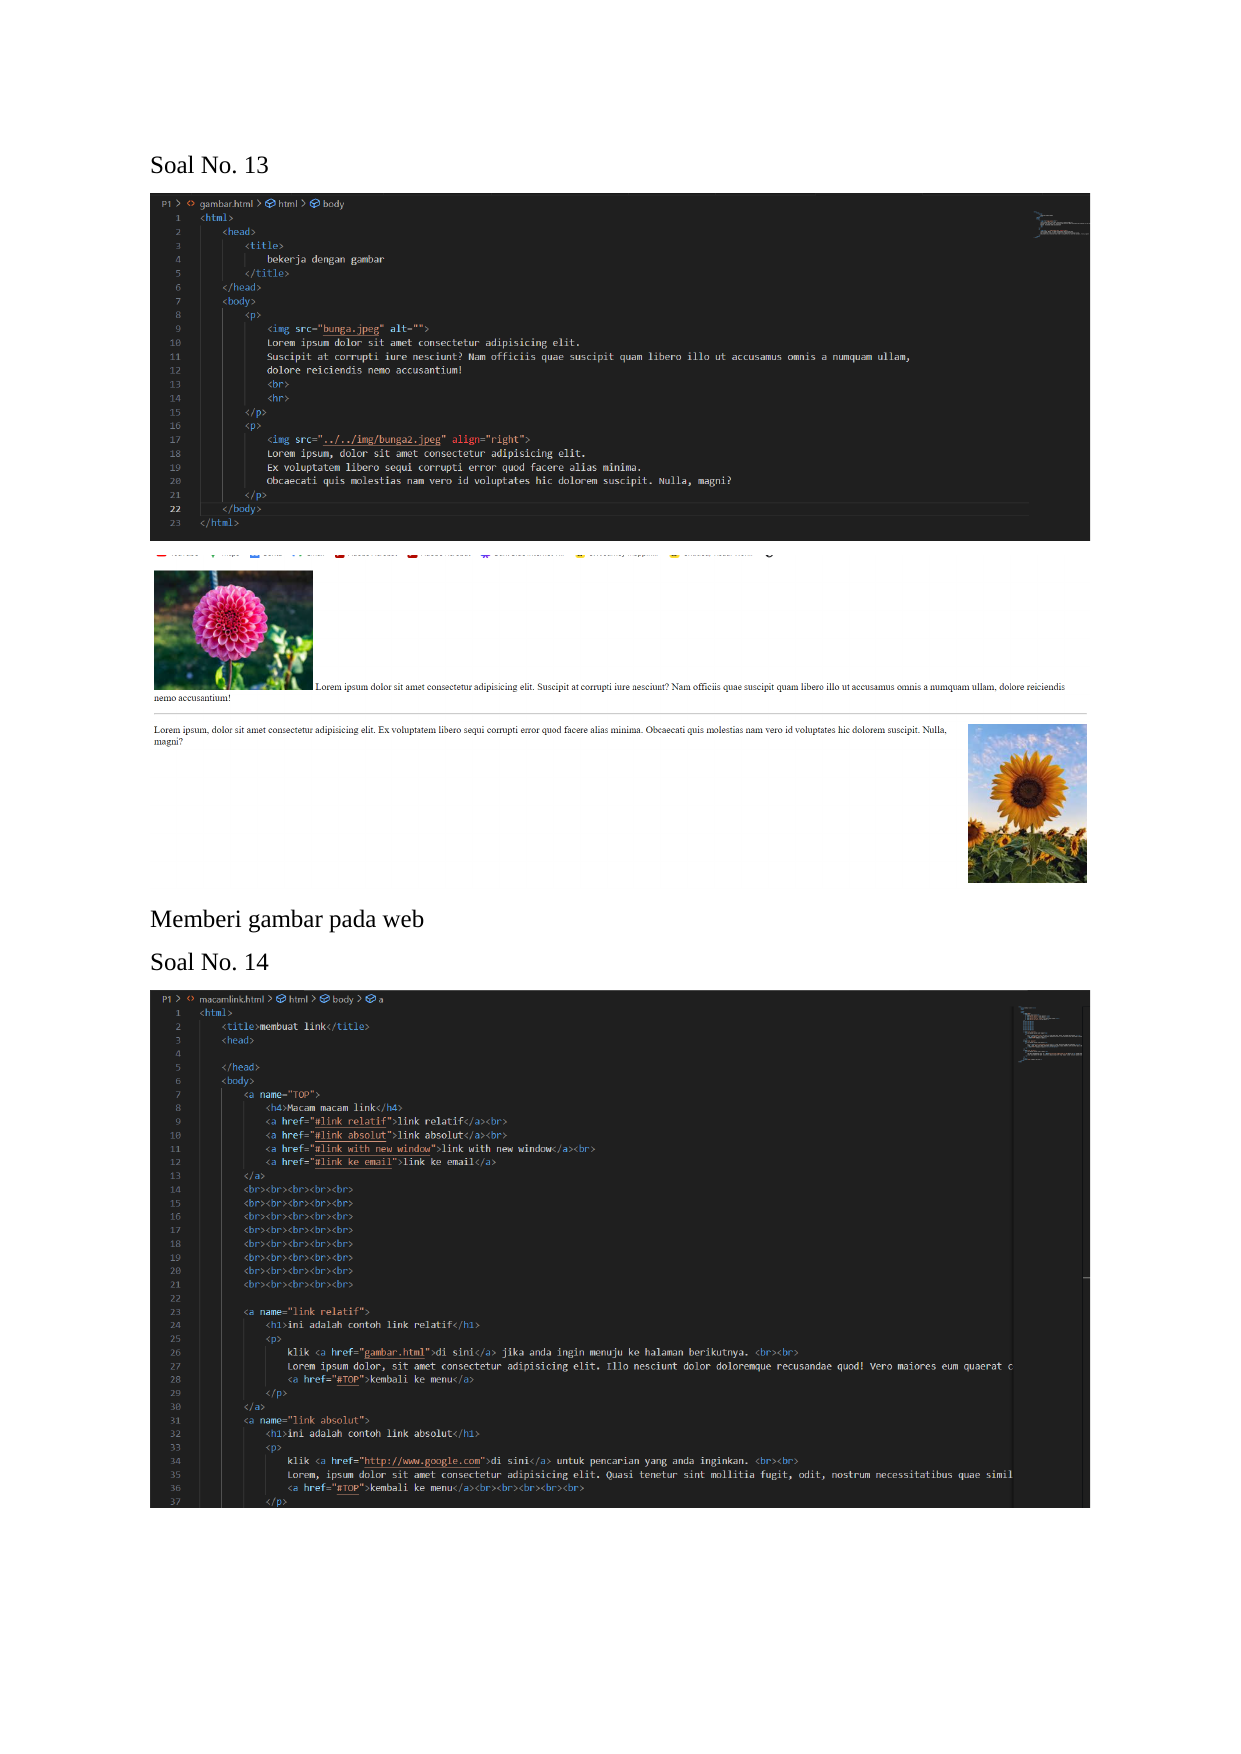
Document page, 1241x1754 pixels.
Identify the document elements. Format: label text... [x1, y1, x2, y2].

picture [150, 555, 1091, 889]
text Soal No. 13 [150, 150, 1090, 179]
text Soal No. 14 [150, 947, 1090, 976]
text Memberi gambar pada web [150, 904, 1090, 932]
picture [150, 193, 1091, 541]
picture [150, 990, 1091, 1508]
